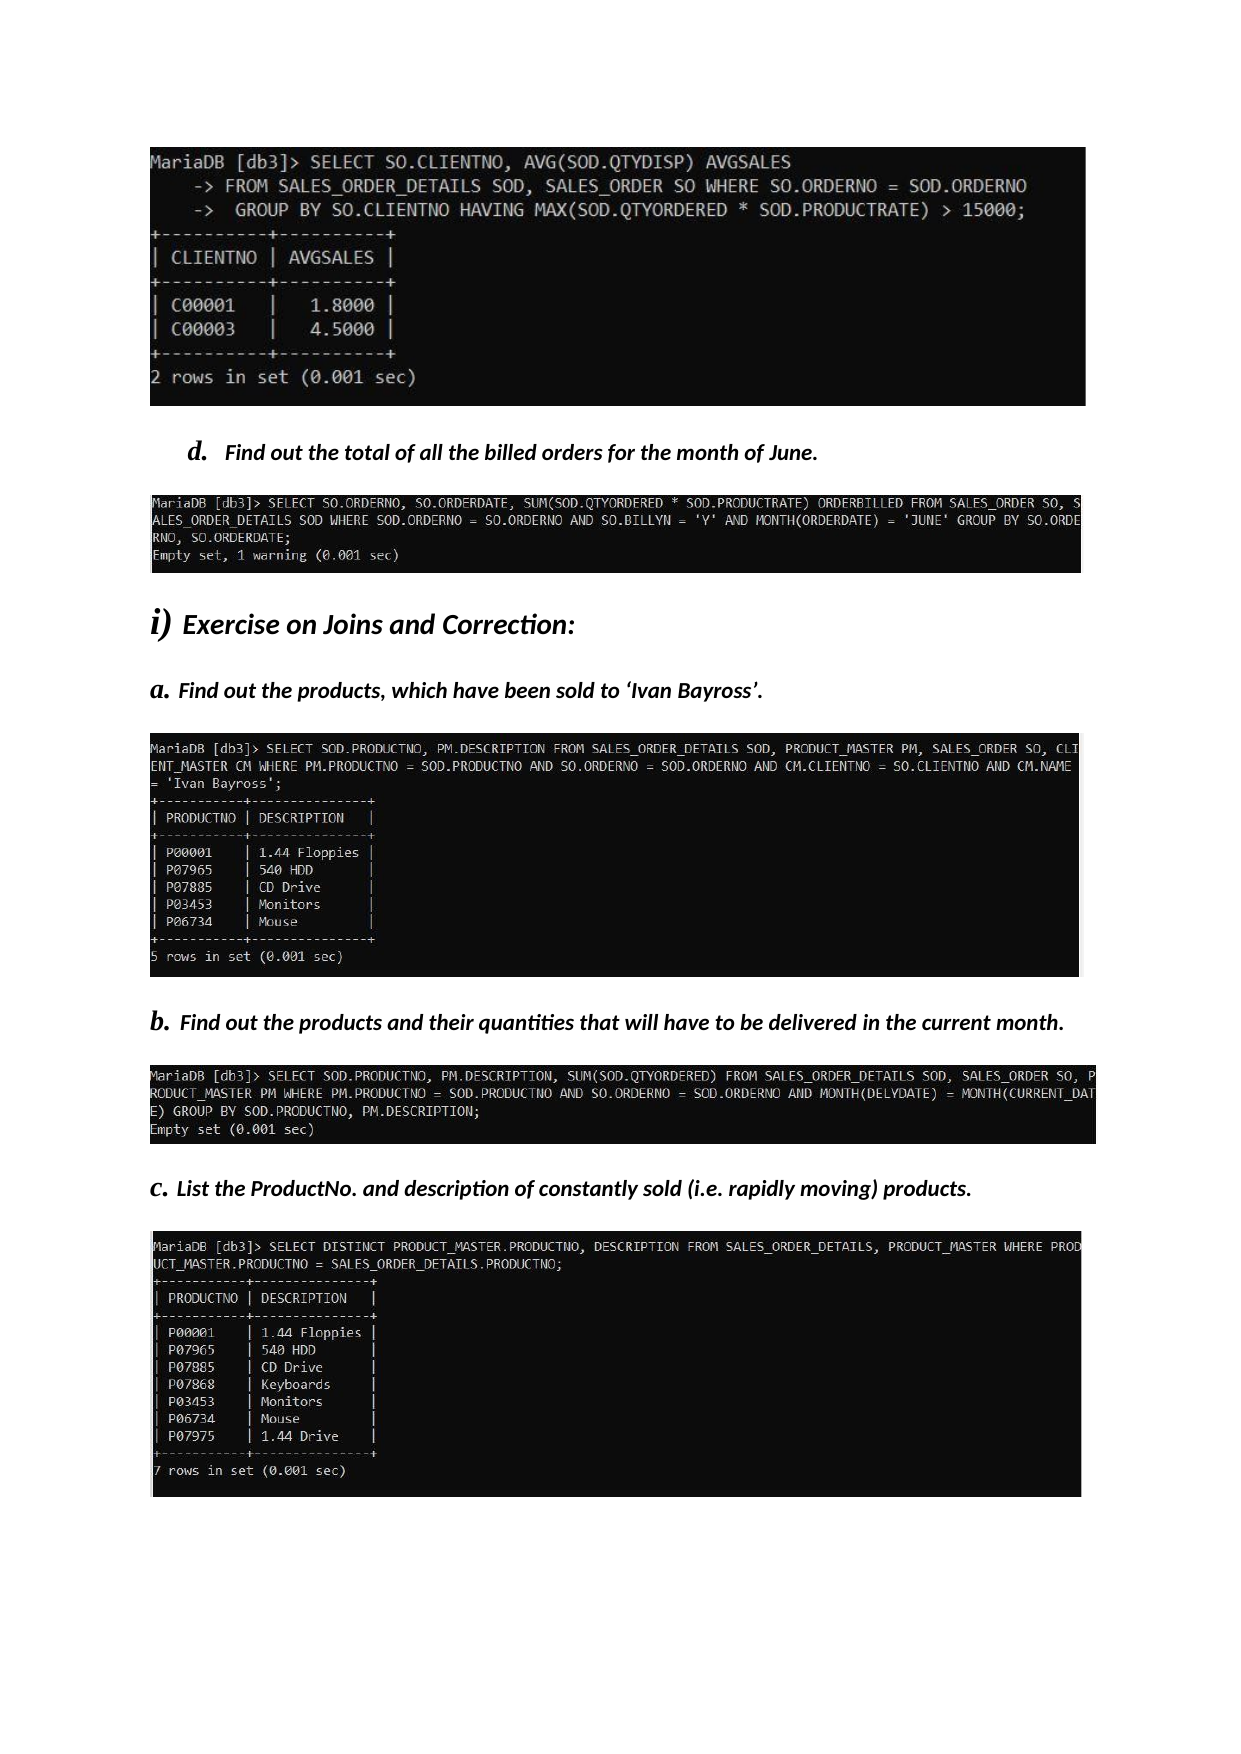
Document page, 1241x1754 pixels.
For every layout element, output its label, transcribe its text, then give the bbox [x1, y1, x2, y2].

list Find out the products, which have been sold to ‘Ivan Bayross’. [150, 672, 1138, 705]
picture [150, 1065, 1098, 1144]
picture [150, 495, 1084, 573]
list Find out the products and their quantities that will have to be delivered in the current month. [150, 977, 1066, 1037]
subtitle Exercise on Joins and Correction: [150, 514, 1138, 643]
picture [150, 733, 1084, 977]
list List the ProductNo. and description of constantly sold (i.e. rapidly moving) products. [150, 1144, 1074, 1202]
picture [150, 147, 1086, 406]
list Find out the total of all the billed orders for the month of June. [187, 434, 1138, 466]
picture [150, 1231, 1082, 1497]
